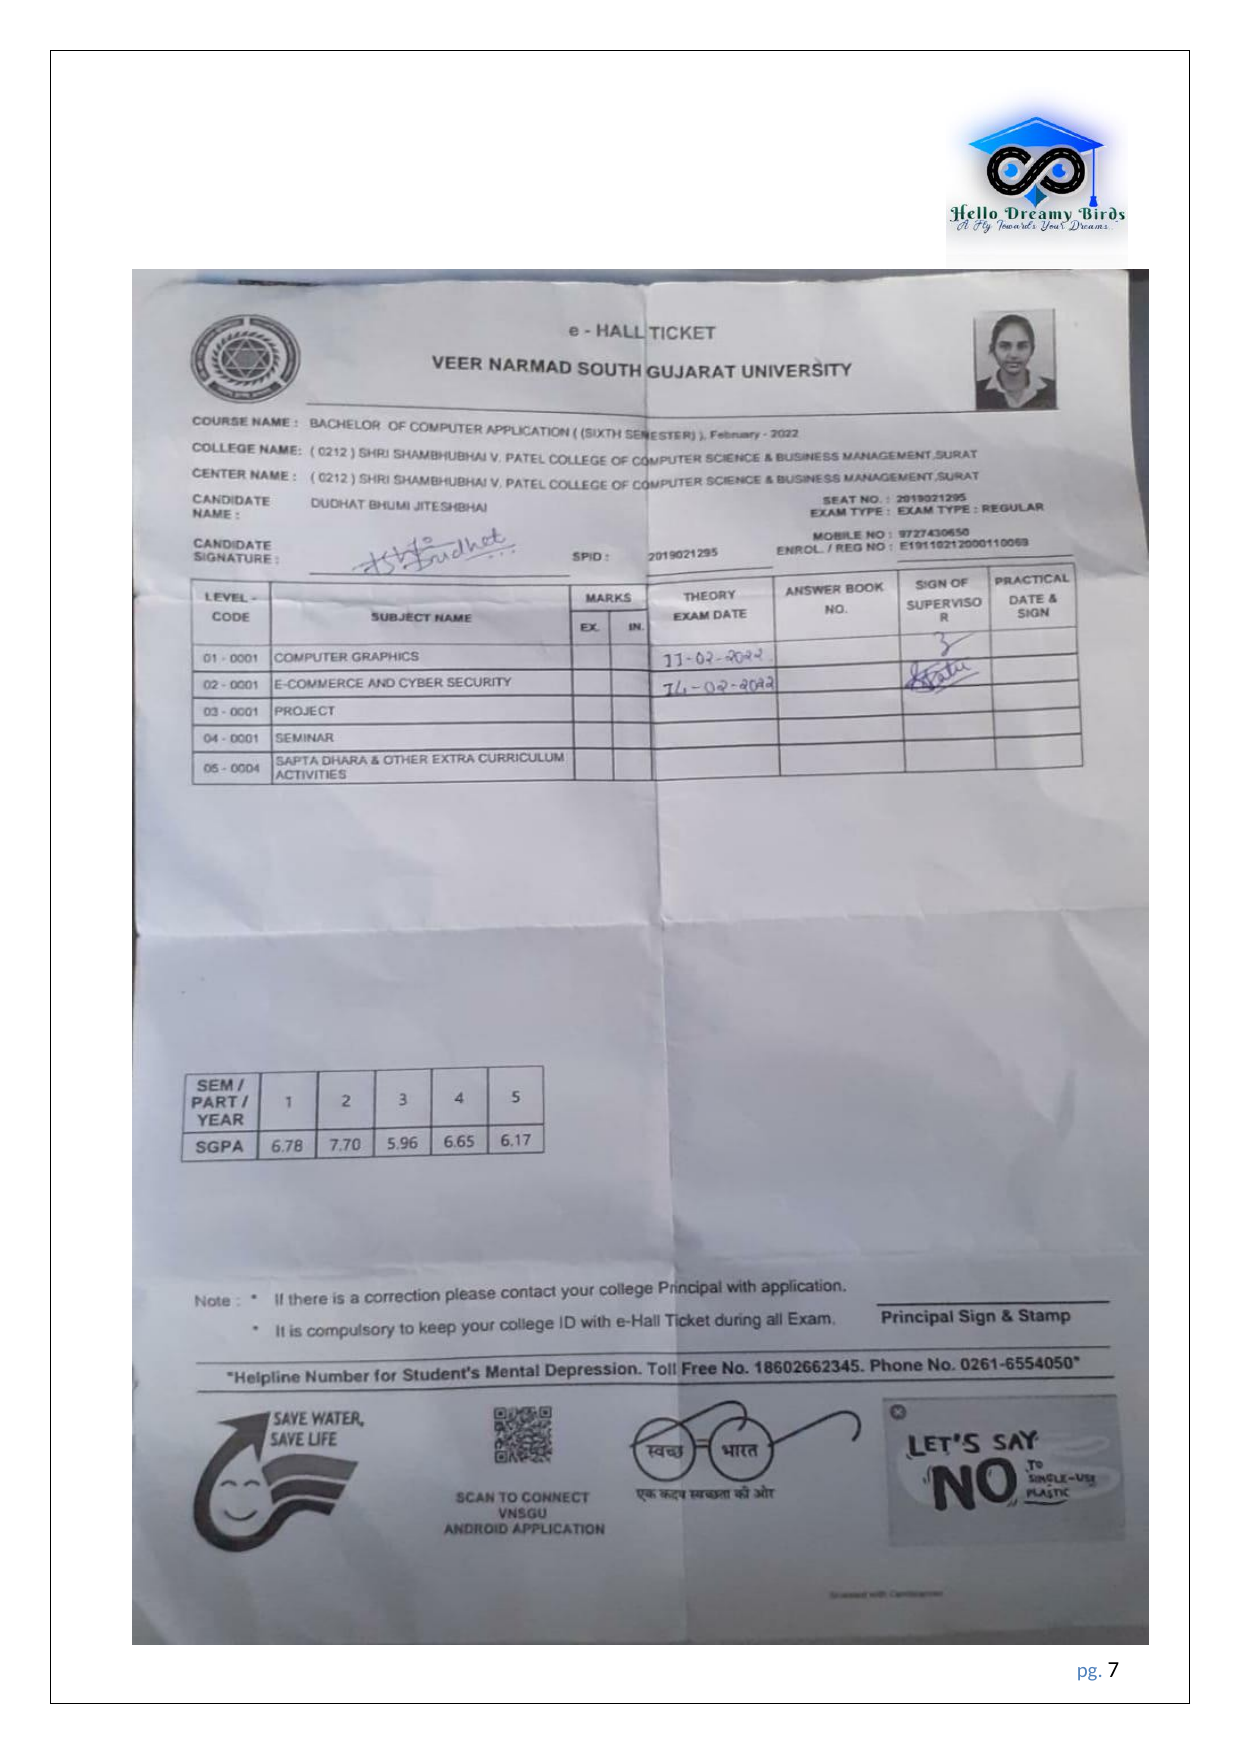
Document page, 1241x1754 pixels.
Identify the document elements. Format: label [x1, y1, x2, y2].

picture [946, 87, 1128, 268]
picture [132, 269, 1149, 1645]
